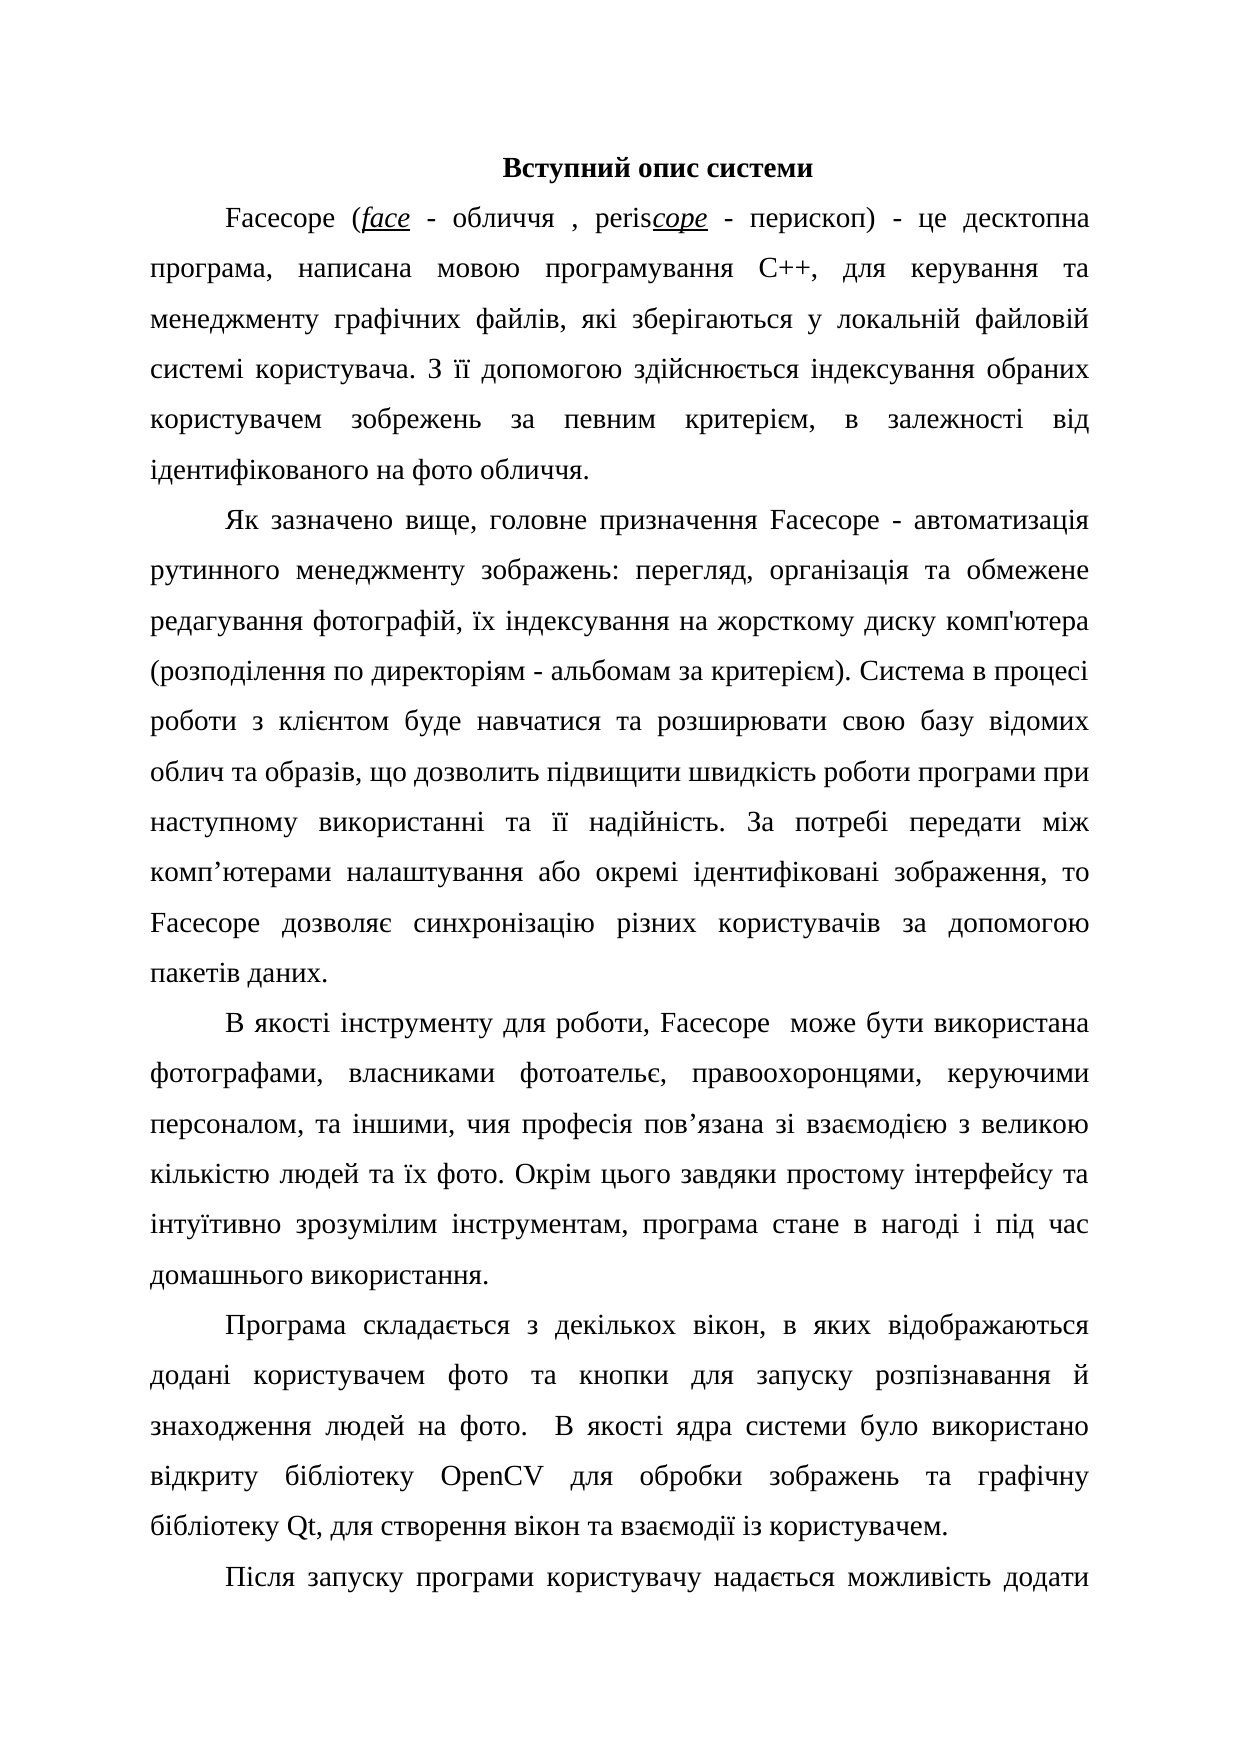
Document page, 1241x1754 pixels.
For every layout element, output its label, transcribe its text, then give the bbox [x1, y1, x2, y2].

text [150, 1559, 1090, 1592]
text Програма складається з декількох вікон, в яких відображаються додані користувачем фото та кнопки для запуску розпізнавання й знаходження людей на фото. В якості ядра системи було використано відкриту бібліотеку OpenCV для обробки зображень та графічну бібліотеку Qt, для створення вікон та взаємодії із користувачем. [150, 1307, 1090, 1542]
text Вступний опис системи [150, 150, 1090, 183]
text Facecope (face - обличчя , periscope - перископ) - це десктопна програма, написана мовою програмування C++, для керування та менеджменту графічних файлів, які зберігаються у локальній файловій системі користувача. З її допомогою здійснюється індексування обраних користувачем зобрежень за певним критерієм, в залежності від ідентифікованого на фото обличчя. [150, 200, 1090, 485]
text В якості інструменту для роботи, Facecope може бути використана фотографами, власниками фотоательє, правоохоронцями, керуючими персоналом, та іншими, чия професія пов’язана зі взаємодією з великою кількістю людей та їх фото. Окрім цього завдяки простому інтерфейсу та інтуїтивно зрозумілим інструментам, програма стане в нагоді і під час домашнього використання. [150, 1005, 1090, 1290]
text Як зазначено вище, головне призначення Facecope - автоматизація рутинного менеджменту зображень: перегляд, організація та обмежене редагування фотографій, їх індексування на жорсткому диску комп'ютера (розподілення по директоріям - альбомам за критерієм). Система в процесі роботи з клієнтом буде навчатися та розширювати свою базу відомих облич та образів, що дозволить підвищити швидкість роботи програми при наступному використанні та її надійність. За потребі передати між комп’ютерами налаштування або окремі ідентифіковані зображення, то Facecope дозволяє синхронізацію різних користувачів за допомогою пакетів даних. [150, 502, 1090, 988]
